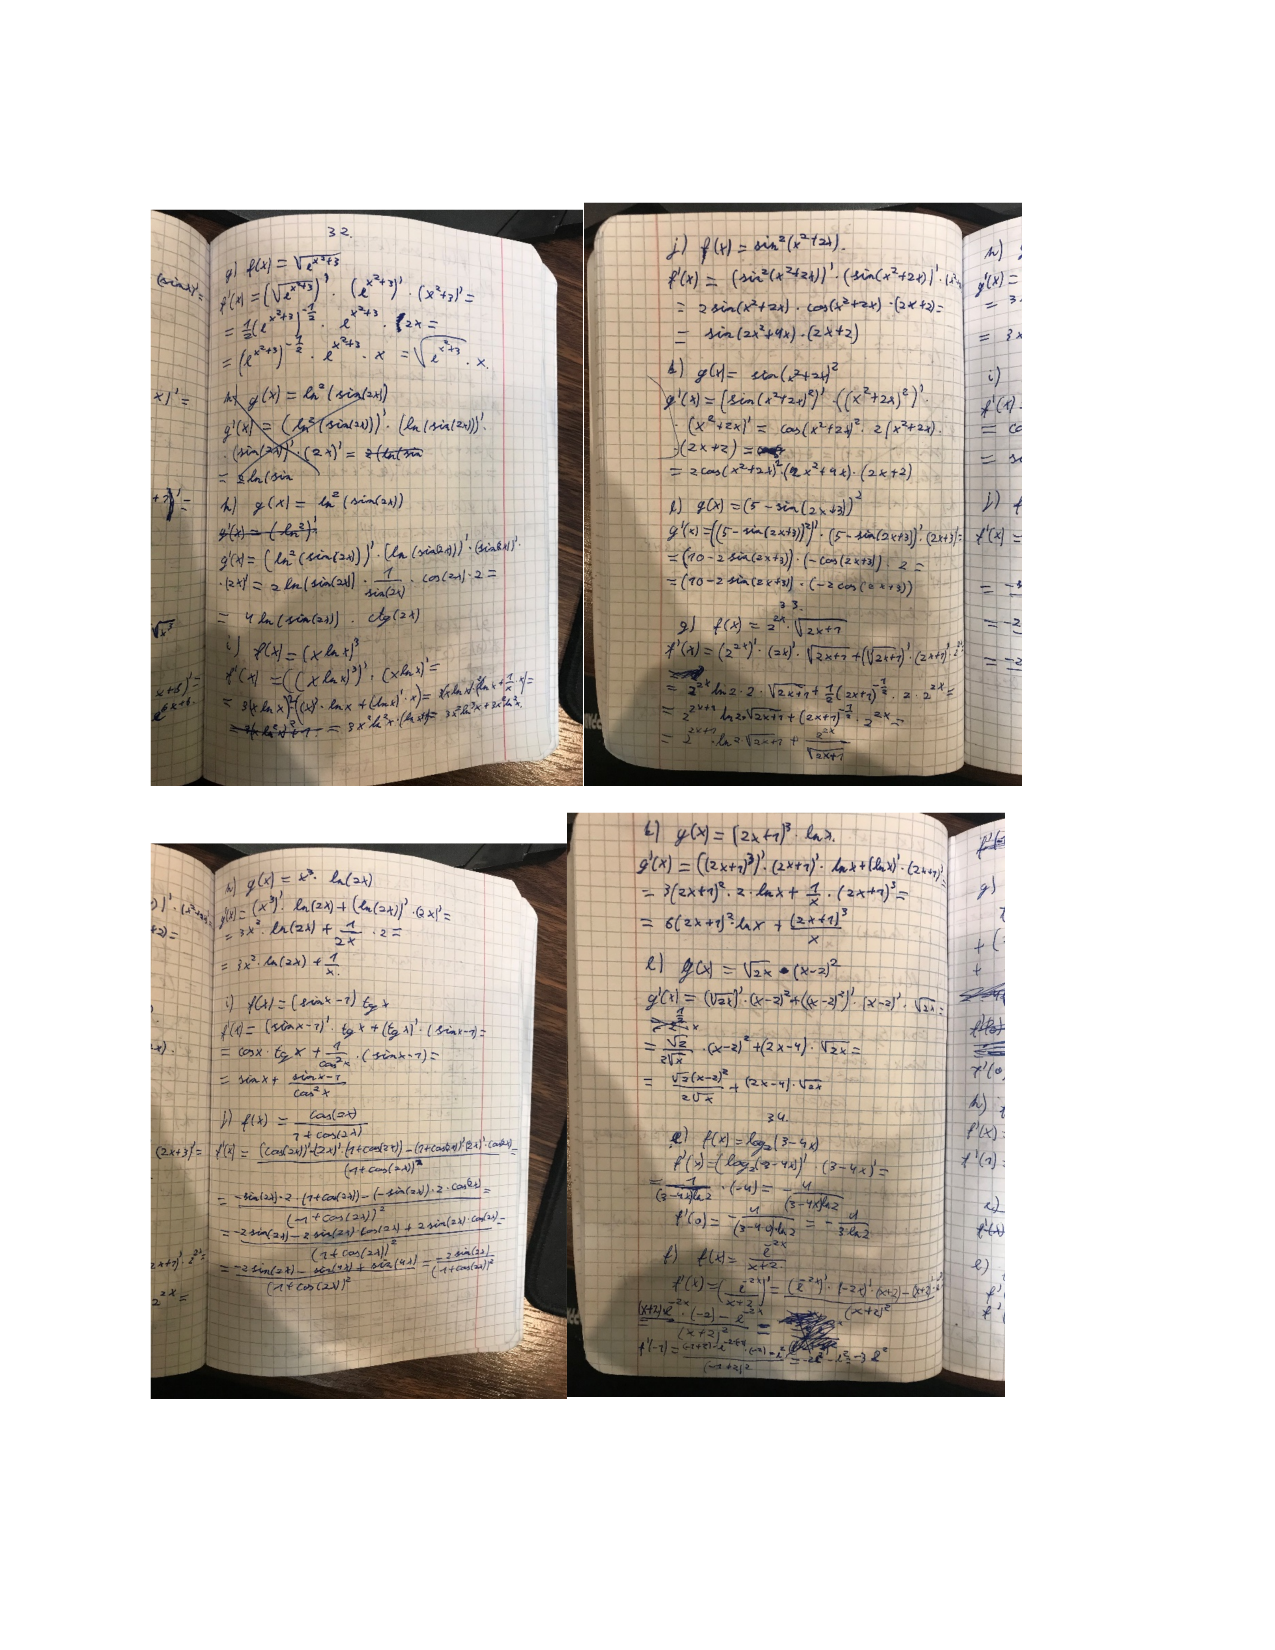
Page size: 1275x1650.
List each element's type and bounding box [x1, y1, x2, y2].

picture [567, 813, 1005, 1396]
picture [151, 844, 566, 1399]
picture [151, 210, 583, 786]
picture [584, 203, 1022, 786]
